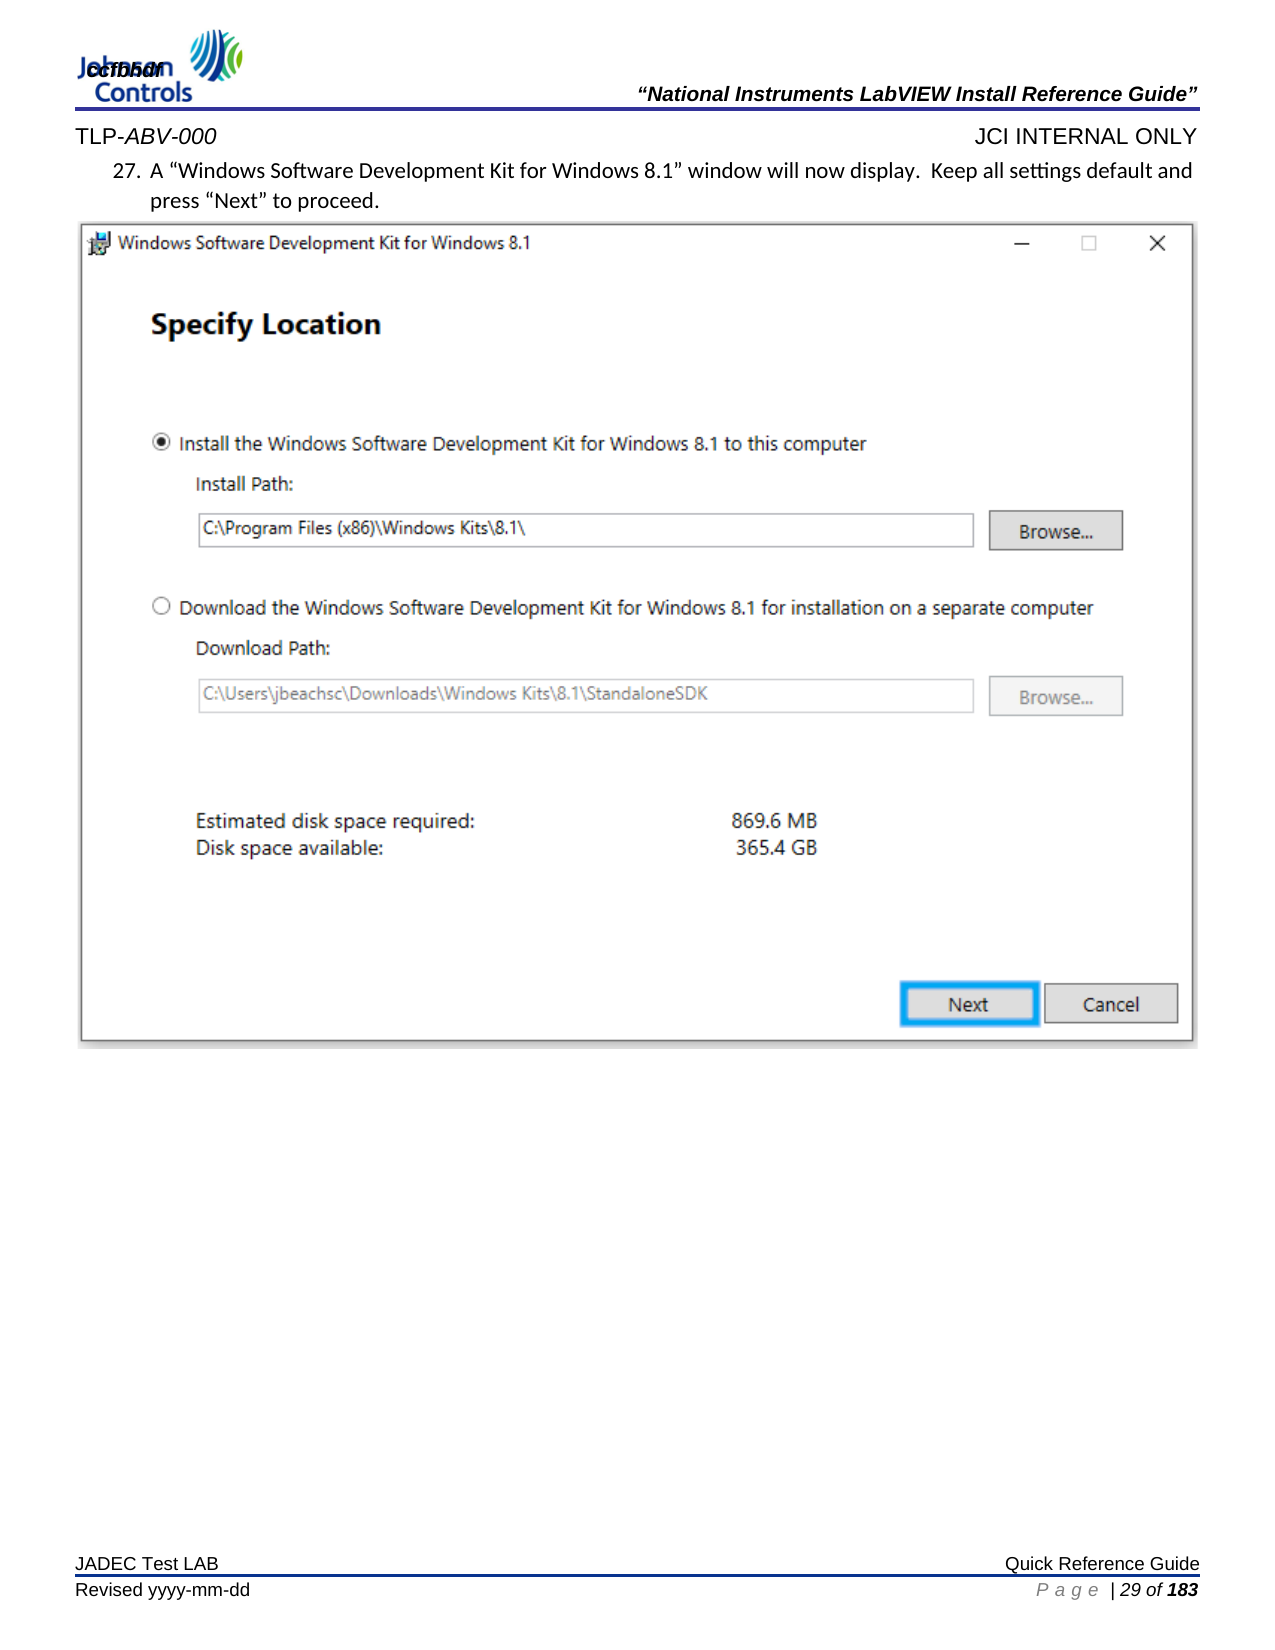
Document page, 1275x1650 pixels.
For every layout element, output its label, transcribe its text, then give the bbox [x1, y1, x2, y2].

picture [75, 221, 1200, 1049]
picture [76, 26, 246, 105]
list A “Windows Software Development Kit for Windows 8.1” window will now display. Keep all settings default and press “Next” to proceed. [112, 156, 1200, 214]
